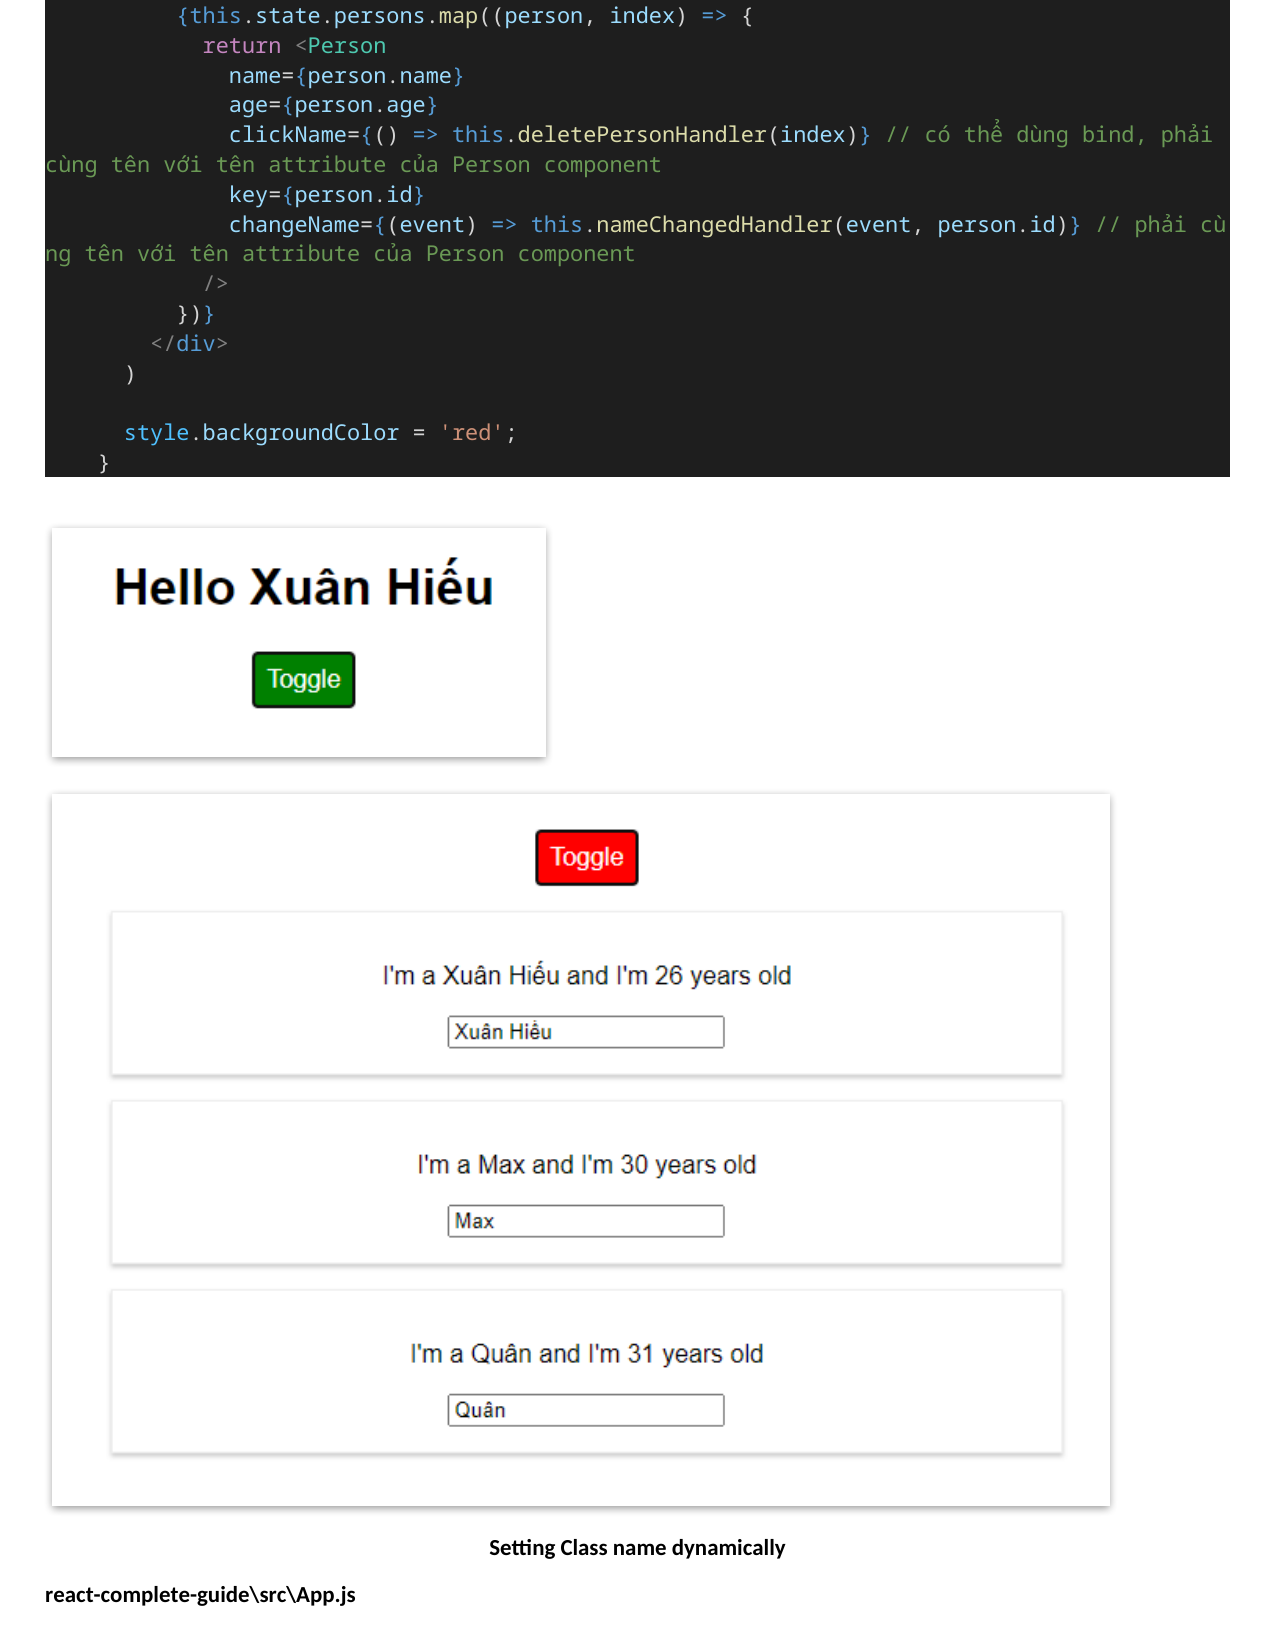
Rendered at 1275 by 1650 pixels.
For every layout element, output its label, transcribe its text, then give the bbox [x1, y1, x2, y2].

text clickName={() => this.deletePersonHandler(index)} // có thể dùng bind, phải cùng tên với tên attribute của Person component [45, 119, 1230, 179]
text style.backgroundColor = 'red'; [45, 417, 1230, 447]
text return <Person [45, 30, 1230, 59]
text {this.state.persons.map((person, index) => { [45, 0, 1230, 30]
picture [67, 542, 531, 742]
text })} [45, 298, 1230, 328]
text react-complete-guide\src\App.js [45, 1580, 1230, 1608]
text age={person.age} [45, 89, 1230, 119]
text } [45, 447, 1230, 477]
text key={person.id} [45, 179, 1230, 208]
text Setting Class name dynamically [45, 1533, 1230, 1561]
text name={person.name} [45, 59, 1230, 89]
text </div> [45, 328, 1230, 357]
text ) [45, 357, 1230, 387]
picture [67, 808, 1095, 1491]
text /> [45, 268, 1230, 298]
text changeName={(event) => this.nameChangedHandler(event, person.id)} // phải cùng tên với tên attribute của Person component [45, 208, 1230, 268]
